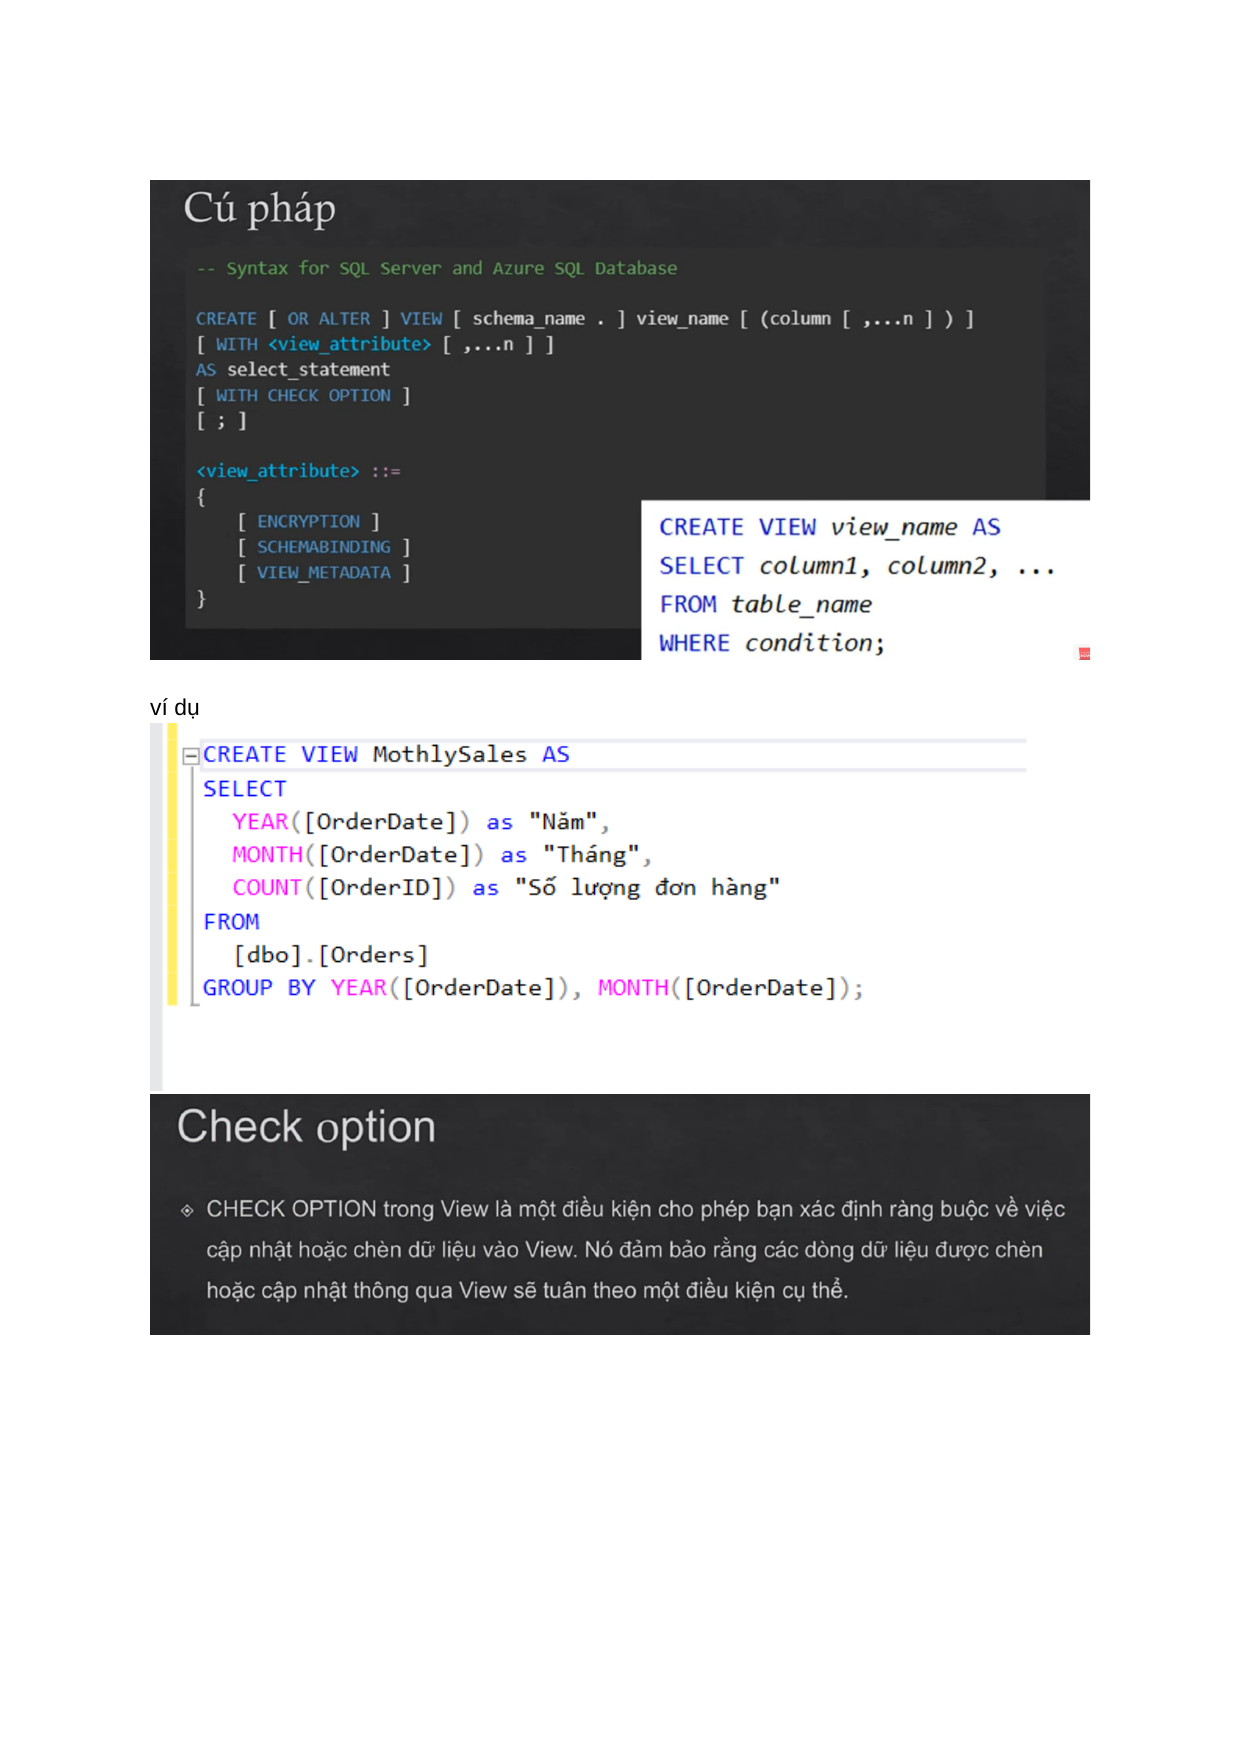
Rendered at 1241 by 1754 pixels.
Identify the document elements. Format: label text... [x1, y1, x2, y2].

picture [150, 1094, 1091, 1335]
picture [150, 180, 1091, 660]
text ví dụ [150, 693, 1090, 720]
picture [150, 723, 1027, 1091]
